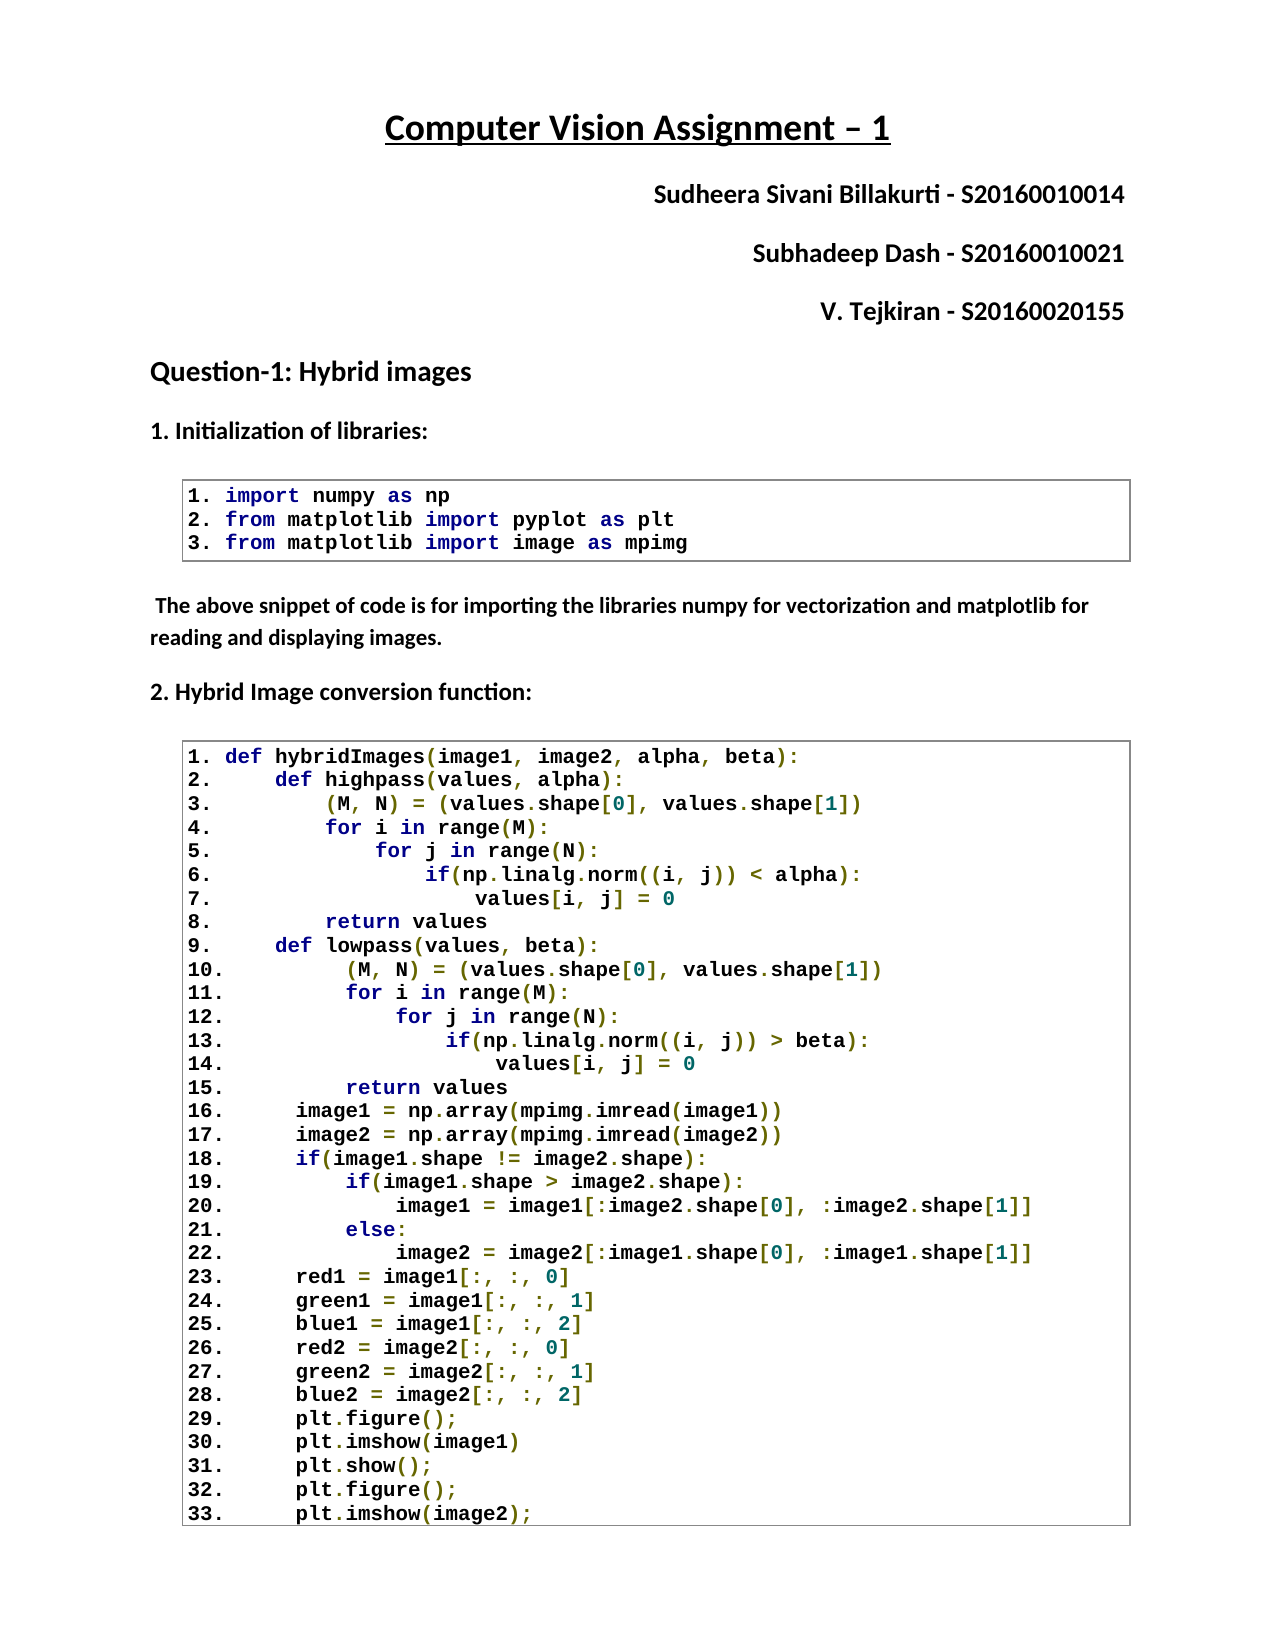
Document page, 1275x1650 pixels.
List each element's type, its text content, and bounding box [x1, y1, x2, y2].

text Sudheera Sivani Billakurti - S20160010014 [300, 177, 1125, 210]
list blue2 = image2[:, :, 2] [183, 1378, 1129, 1402]
list for j in range(N): [183, 1000, 1129, 1024]
text Subhadeep Dash - S20160010021 [300, 236, 1125, 269]
list if(np.linalg.norm((i, j)) > beta): [183, 1024, 1129, 1047]
list def highpass(values, alpha): [183, 764, 1129, 787]
text 1. Initialization of libraries: [150, 415, 1125, 446]
list green2 = image2[:, :, 1] [183, 1355, 1129, 1378]
list plt.show(); [183, 1449, 1129, 1473]
list import numpy as np [183, 481, 1129, 503]
list for i in range(M): [183, 811, 1129, 835]
list image2 = image2[:image1.shape[0], :image1.shape[1]] [183, 1237, 1129, 1260]
list red2 = image2[:, :, 0] [183, 1331, 1129, 1355]
list blue1 = image1[:, :, 2] [183, 1308, 1129, 1331]
list (M, N) = (values.shape[0], values.shape[1]) [183, 953, 1129, 977]
text Computer Vision Assignment – 1 [150, 103, 1125, 149]
list plt.figure(); [183, 1402, 1129, 1426]
text Question-1: Hybrid images [150, 353, 1125, 389]
list (M, N) = (values.shape[0], values.shape[1]) [183, 787, 1129, 811]
list green1 = image1[:, :, 1] [183, 1284, 1129, 1308]
list plt.imshow(image2); [183, 1497, 1129, 1525]
list for i in range(M): [183, 977, 1129, 1000]
list def hybridImages(image1, image2, alpha, beta): [183, 742, 1129, 764]
list values[i, j] = 0 [183, 882, 1129, 906]
list red1 = image1[:, :, 0] [183, 1260, 1129, 1284]
list return values [183, 1071, 1129, 1095]
list return values [183, 906, 1129, 929]
list image1 = image1[:image2.shape[0], :image2.shape[1]] [183, 1189, 1129, 1213]
list if(image1.shape != image2.shape): [183, 1142, 1129, 1166]
list else: [183, 1213, 1129, 1237]
list image2 = np.array(mpimg.imread(image2)) [183, 1118, 1129, 1142]
list for j in range(N): [183, 835, 1129, 858]
list if(np.linalg.norm((i, j)) < alpha): [183, 858, 1129, 882]
list from matplotlib import pyplot as plt [183, 503, 1129, 526]
list values[i, j] = 0 [183, 1047, 1129, 1071]
list plt.imshow(image1) [183, 1426, 1129, 1449]
text 2. Hybrid Image conversion function: [150, 676, 1125, 706]
list from matplotlib import image as mpimg [183, 526, 1129, 560]
text V. Tejkiran - S20160020155 [300, 294, 1125, 327]
list plt.figure(); [183, 1473, 1129, 1497]
list image1 = np.array(mpimg.imread(image1)) [183, 1095, 1129, 1118]
list if(image1.shape > image2.shape): [183, 1166, 1129, 1189]
text The above snippet of code is for importing the libraries numpy for vectorization and matplotlib for reading and displaying images. [150, 591, 1125, 651]
list def lowpass(values, beta): [183, 929, 1129, 953]
